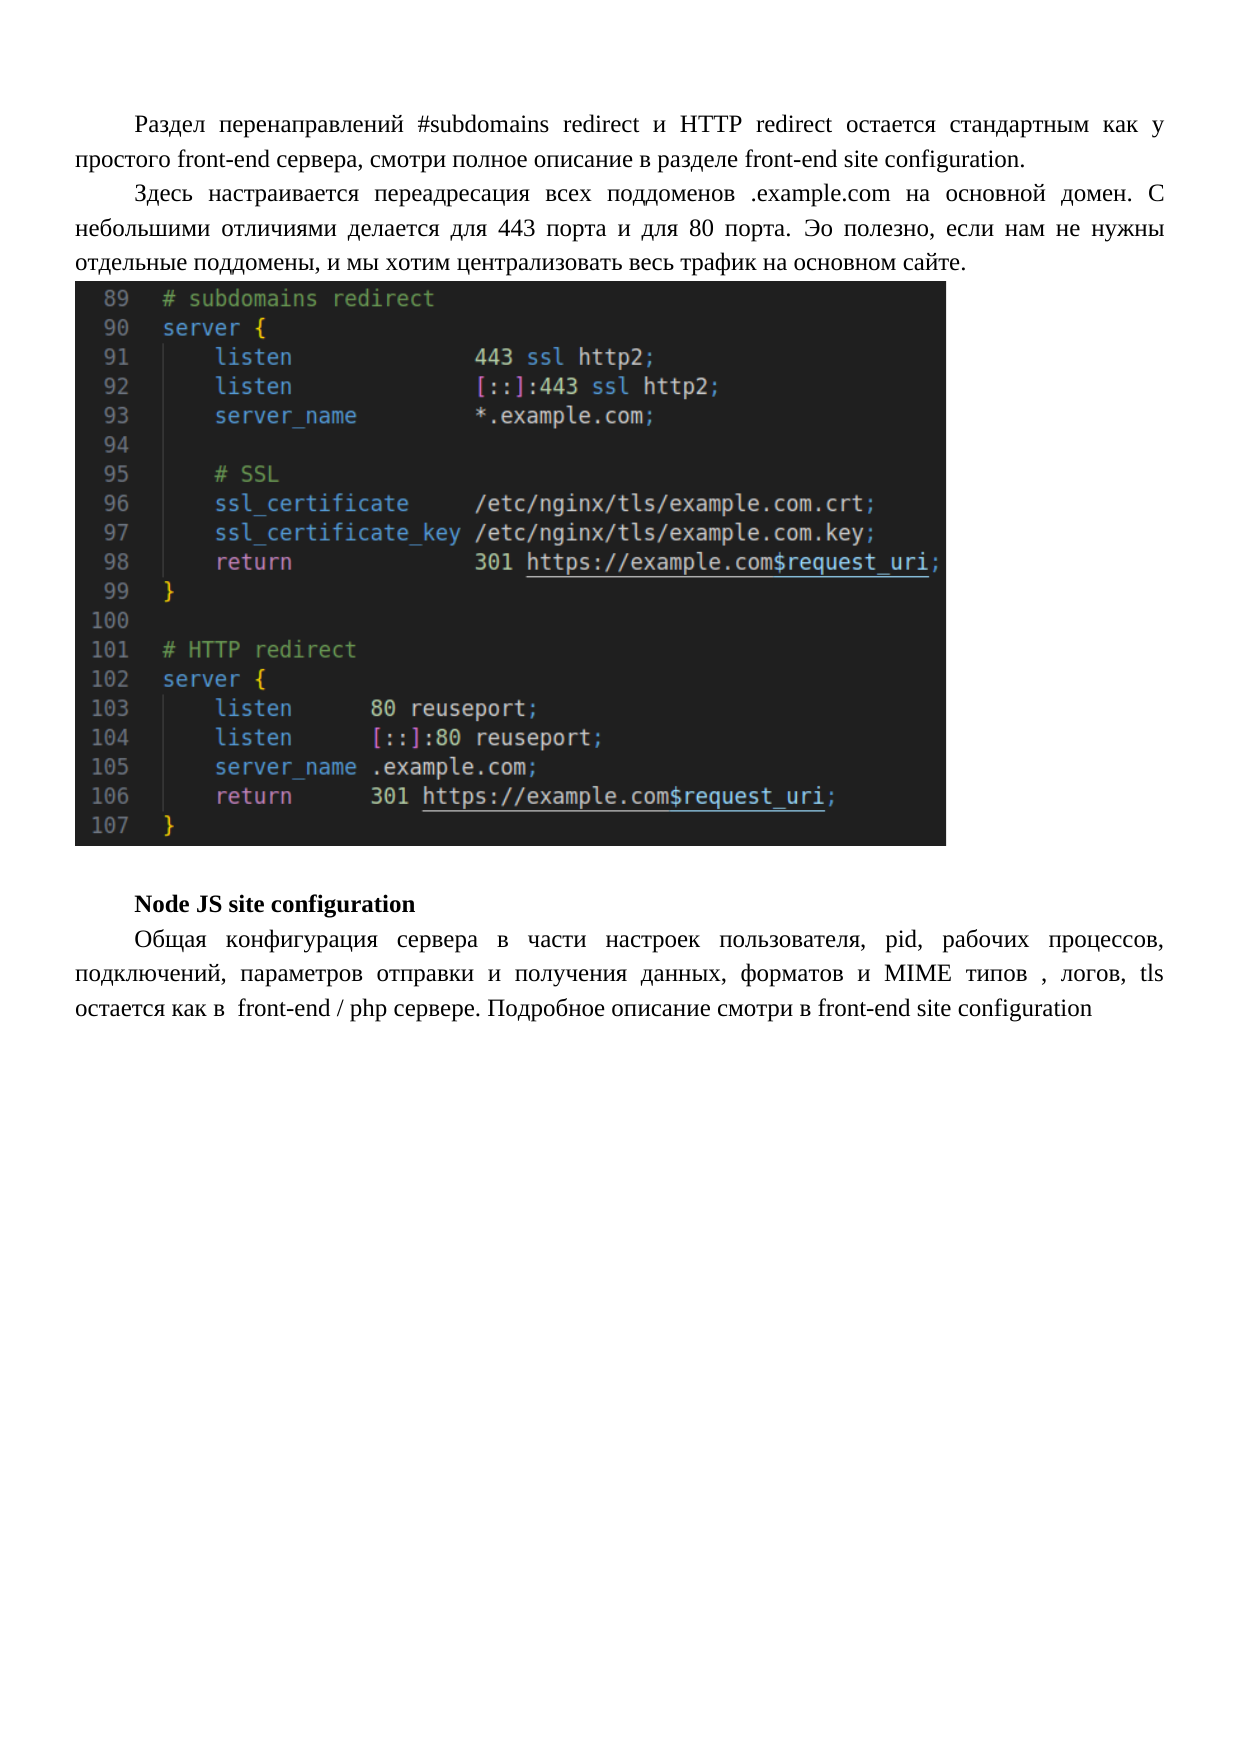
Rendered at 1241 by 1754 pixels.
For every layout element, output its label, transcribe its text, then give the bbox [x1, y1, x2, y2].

text Общая конфигурация сервера в части настроек пользователя, pid, рабочих процессов, подключений, параметров отправки и получения данных, форматов и MIME типов , логов, tls остается как в front-end / php сервере. Подробное описание смотри в front-end site configuration [75, 924, 1165, 1022]
subtitle Node JS site configuration [75, 889, 1165, 918]
picture [75, 281, 947, 846]
text Раздел перенаправлений #subdomains redirect и HTTP redirect остается стандартным как у простого front-end сервера, смотри полное описание в разделе front-end site configuration. [75, 109, 1165, 173]
text Здесь настраивается переадресация всех поддоменов .example.com на основной домен. С небольшими отличиями делается для 443 порта и для 80 порта. Эо полезно, если нам не нужны отдельные поддомены, и мы хотим централизовать весь трафик на основном сайте. [75, 178, 1165, 276]
